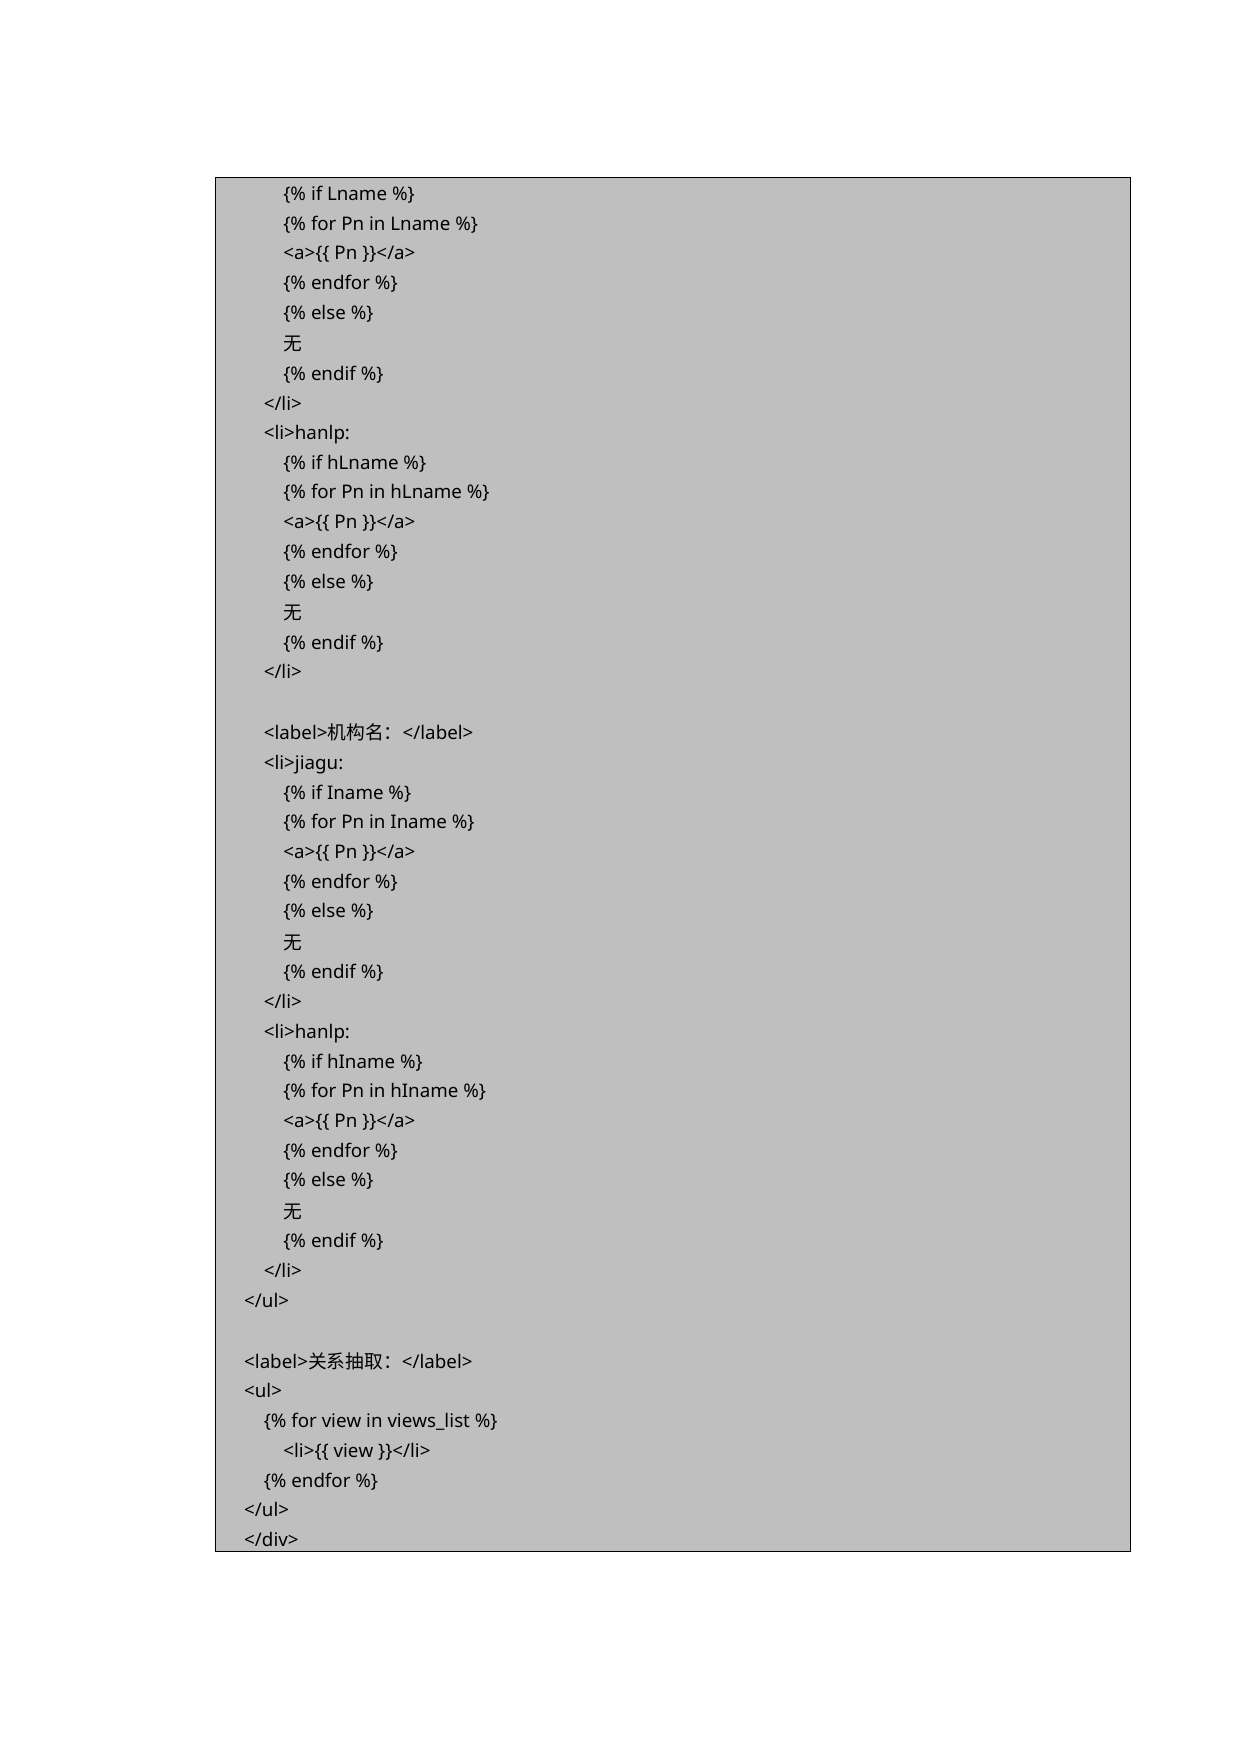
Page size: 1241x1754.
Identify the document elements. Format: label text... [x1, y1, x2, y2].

text <li>jiagu: [216, 746, 1130, 775]
text <ul> [216, 1375, 1130, 1403]
text {% for Pn in hIname %} [216, 1074, 1130, 1103]
text </div> [216, 1523, 1130, 1551]
text <li>hanlp: [216, 1015, 1130, 1044]
text {% endfor %} [216, 535, 1130, 564]
text 无 [216, 1193, 1130, 1223]
text {% endif %} [216, 626, 1130, 654]
text {% else %} [216, 565, 1130, 593]
text {% if Lname %} [216, 178, 1130, 206]
text </li> [216, 1254, 1130, 1283]
text <li>hanlp: [216, 416, 1130, 445]
text </ul> [216, 1284, 1130, 1313]
text {% else %} [216, 895, 1130, 923]
text {% endfor %} [216, 1464, 1130, 1492]
text {% endfor %} [216, 865, 1130, 894]
text {% if hIname %} [216, 1045, 1130, 1073]
text </li> [216, 387, 1130, 415]
text {% for Pn in Lname %} [216, 207, 1130, 236]
text <a>{{ Pn }}</a> [216, 505, 1130, 534]
text {% for Pn in Iname %} [216, 806, 1130, 834]
text <li>{{ view }}</li> [216, 1434, 1130, 1463]
text 无 [216, 326, 1130, 356]
text </li> [216, 985, 1130, 1014]
text {% endif %} [216, 956, 1130, 984]
text 无 [216, 594, 1130, 625]
text {% else %} [216, 1163, 1130, 1192]
text {% else %} [216, 296, 1130, 324]
text </ul> [216, 1493, 1130, 1522]
text {% if Iname %} [216, 776, 1130, 804]
text {% endfor %} [216, 1134, 1130, 1162]
text <a>{{ Pn }}</a> [216, 237, 1130, 265]
text <a>{{ Pn }}</a> [216, 835, 1130, 864]
text {% if hLname %} [216, 446, 1130, 475]
text <label>机构名：</label> [216, 715, 1130, 745]
text 无 [216, 924, 1130, 955]
text <label>关系抽取：</label> [216, 1343, 1130, 1374]
text {% endfor %} [216, 266, 1130, 295]
text {% endif %} [216, 357, 1130, 386]
text <a>{{ Pn }}</a> [216, 1104, 1130, 1133]
text </li> [216, 656, 1130, 684]
text {% endif %} [216, 1224, 1130, 1253]
text {% for view in views_list %} [216, 1404, 1130, 1433]
text {% for Pn in hLname %} [216, 476, 1130, 504]
